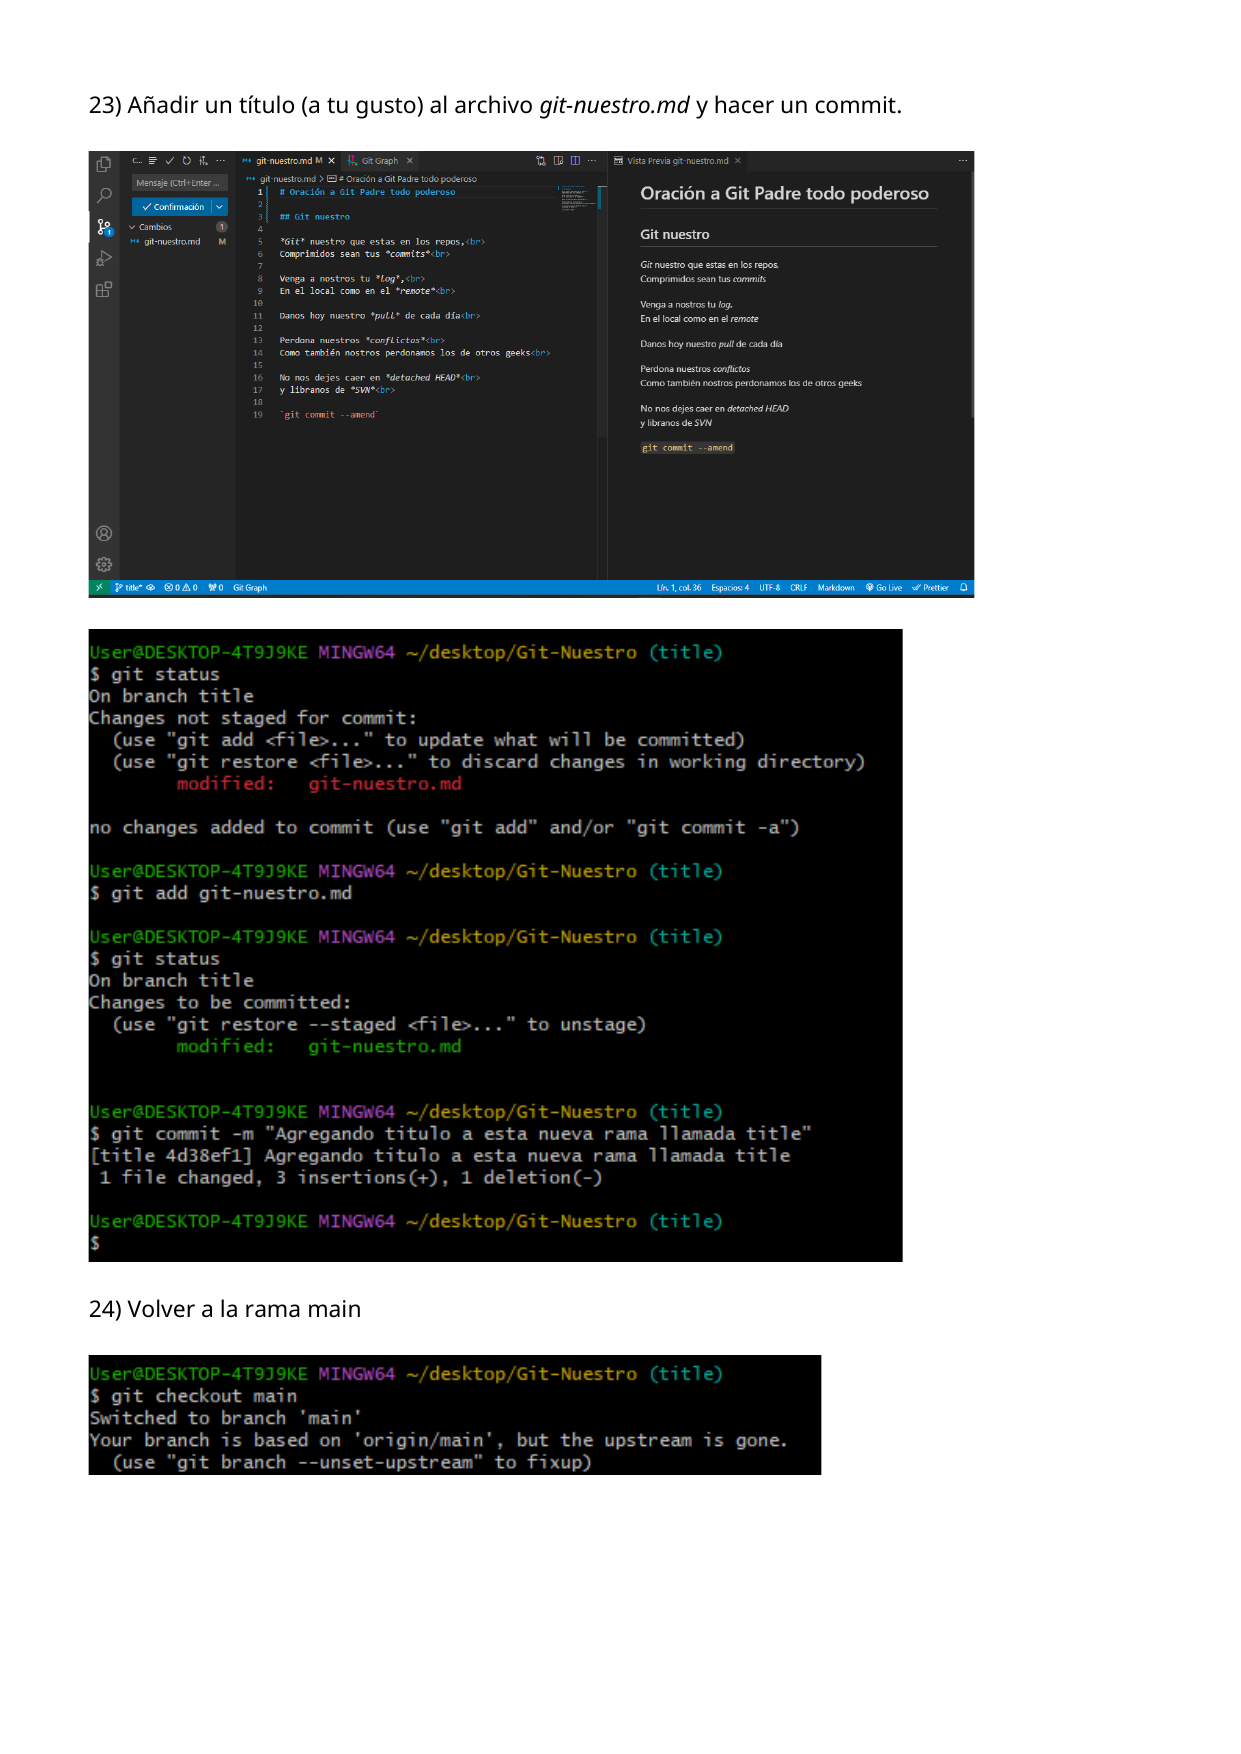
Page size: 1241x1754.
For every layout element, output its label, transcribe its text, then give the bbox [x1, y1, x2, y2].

text 23) Añadir un título (a tu gusto) al archivo git-nuestro.md y hacer un commit. [88, 89, 1063, 120]
picture [88, 151, 975, 598]
picture [88, 1355, 822, 1475]
text 24) Volver a la rama main [88, 1293, 1063, 1324]
picture [88, 629, 903, 1262]
